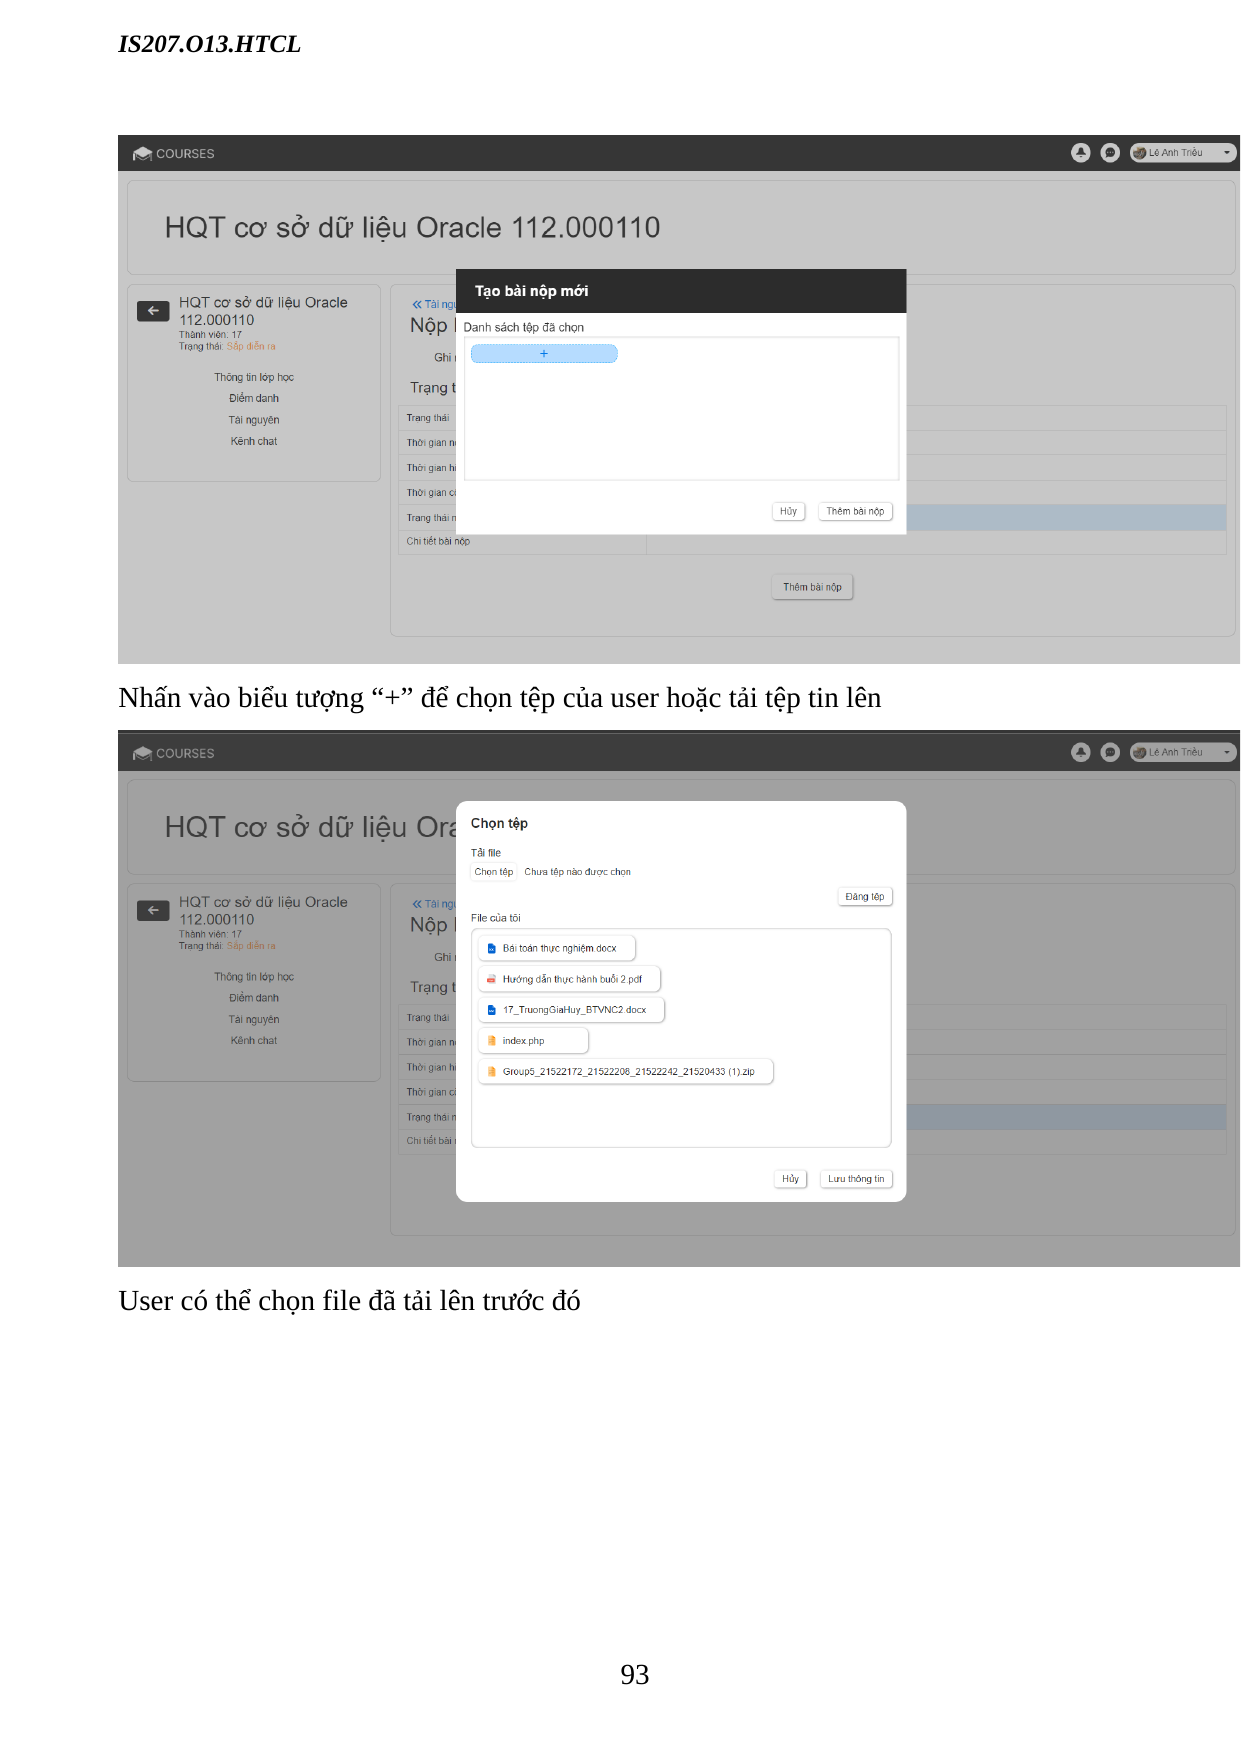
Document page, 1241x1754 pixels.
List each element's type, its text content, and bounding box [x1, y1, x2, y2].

text Nhấn vào biểu tượng “+” để chọn tệp của user hoặc tải tệp tin lên [118, 680, 1152, 713]
text User có thể chọn file đã tải lên trước đó [118, 1283, 1152, 1317]
picture [118, 135, 1241, 664]
picture [118, 730, 1241, 1267]
